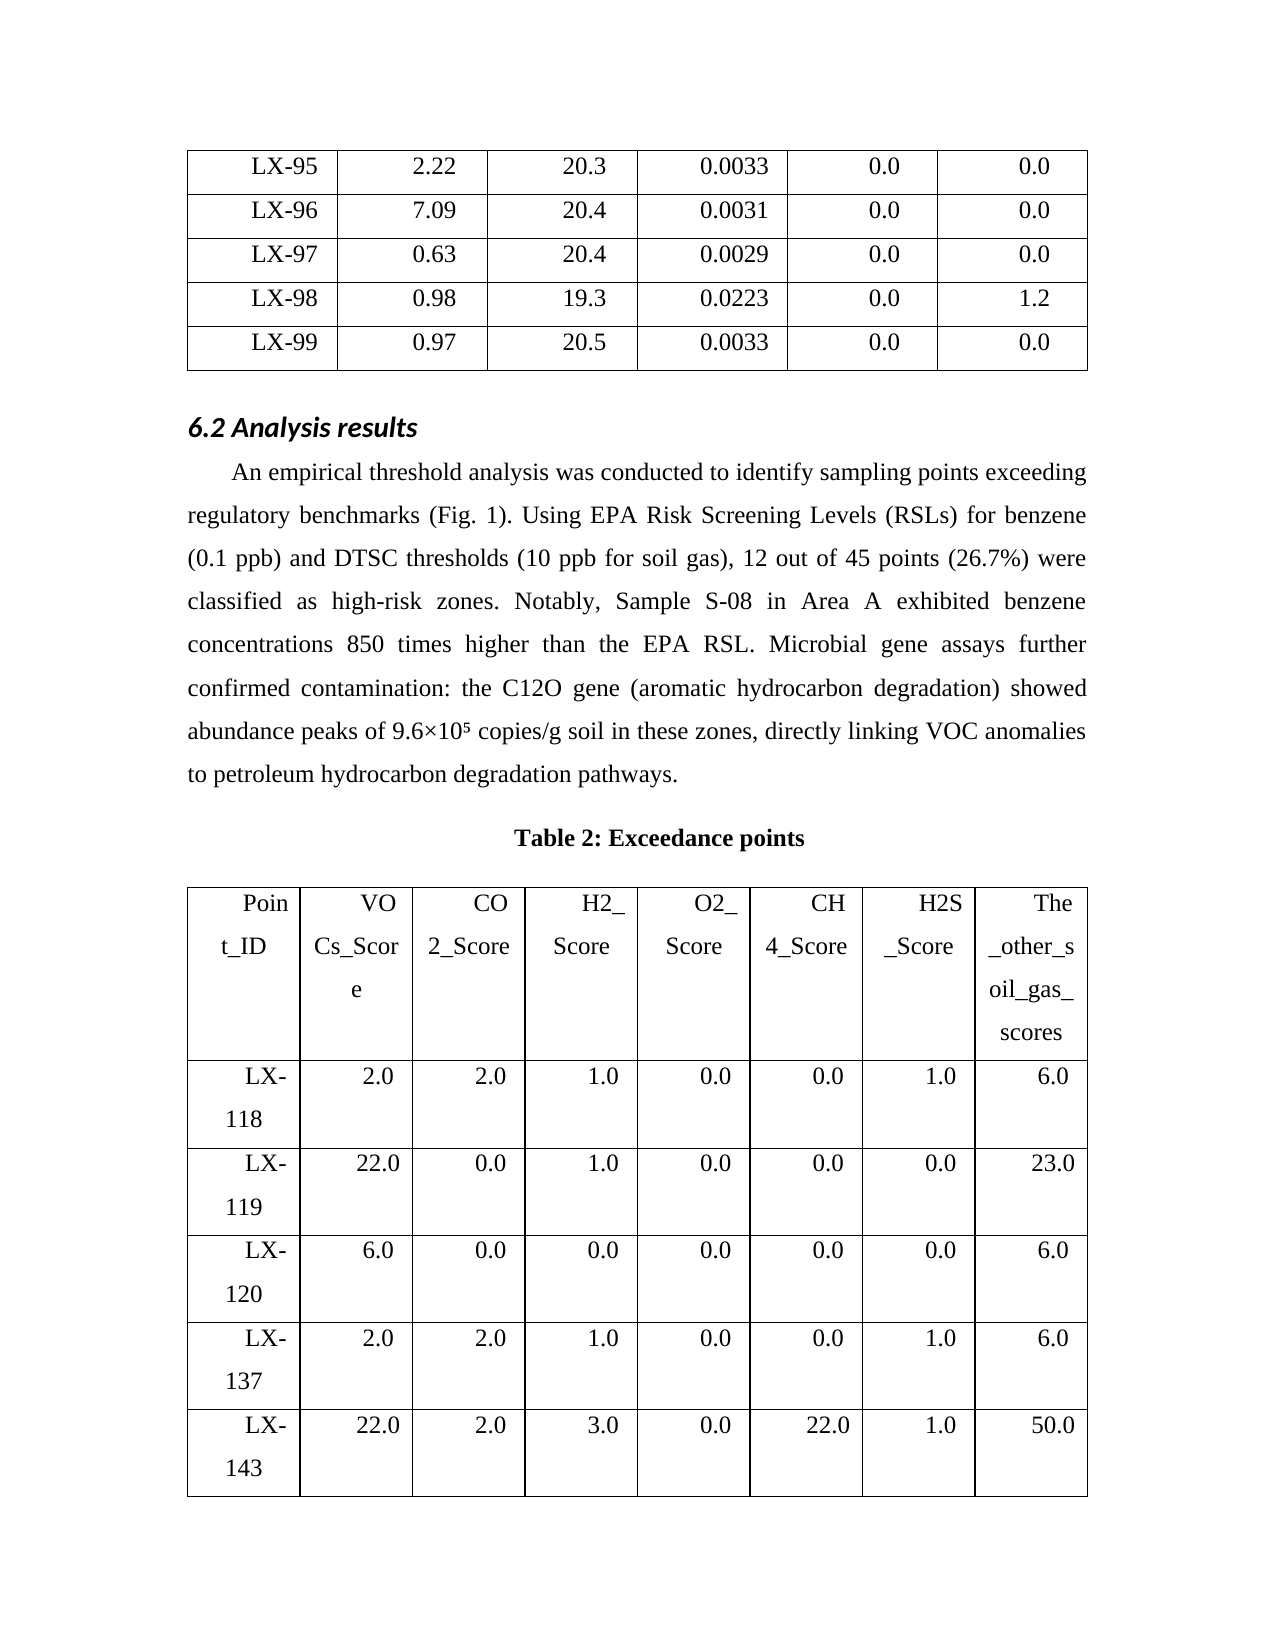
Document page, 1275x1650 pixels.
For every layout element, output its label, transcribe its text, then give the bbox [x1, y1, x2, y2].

table_cell 0.0 [938, 151, 1087, 194]
table_cell 0.63 [338, 239, 487, 282]
table_cell 0.0 [638, 1410, 749, 1496]
table_cell 22.0 [751, 1410, 862, 1496]
table_cell 0.0 [863, 1236, 974, 1322]
table_cell 0.0 [638, 1149, 749, 1234]
table_cell LX-97 [188, 239, 337, 282]
table_cell 1.0 [526, 1149, 637, 1234]
table_cell 1.0 [526, 1061, 637, 1147]
table_cell 0.0 [788, 327, 937, 370]
table_header CO2_Score [413, 888, 524, 1060]
table_cell 1.0 [863, 1410, 974, 1496]
table_cell 0.0 [413, 1149, 524, 1234]
table_cell 0.0 [938, 327, 1087, 370]
table_cell 0.0 [788, 151, 937, 194]
table_cell 0.0 [751, 1149, 862, 1234]
table_cell 0.0 [863, 1149, 974, 1234]
table_header CH4_Score [751, 888, 862, 1060]
table_cell 0.0 [638, 1323, 749, 1409]
table_cell 6.0 [301, 1236, 412, 1322]
table_cell 0.0 [938, 239, 1087, 282]
table_cell 0.0033 [638, 327, 787, 370]
table_cell LX-95 [188, 151, 337, 194]
table_cell LX-118 [188, 1061, 299, 1147]
table_cell 23.0 [976, 1149, 1087, 1234]
table_cell 1.0 [863, 1061, 974, 1147]
table_cell 1.2 [938, 283, 1087, 326]
table_cell LX-98 [188, 283, 337, 326]
table_cell 22.0 [301, 1149, 412, 1234]
text Table 2: Exceedance points [187, 823, 1087, 852]
table_cell 7.09 [338, 195, 487, 238]
table_cell LX-137 [188, 1323, 299, 1409]
table_cell LX-143 [188, 1410, 299, 1496]
text An empirical threshold analysis was conducted to identify sampling points exceeding regulatory benchmarks (Fig. 1). Using EPA Risk Screening Levels (RSLs) for benzene (0.1 ppb) and DTSC thresholds (10 ppb for soil gas), 12 out of 45 points (26.7%) were classified as high-risk zones. Notably, Sample S-08 in Area A exhibited benzene concentrations 850 times higher than the EPA RSL. Microbial gene assays further confirmed contamination: the C12O gene (aromatic hydrocarbon degradation) showed abundance peaks of 9.6×10⁵ copies/g soil in these zones, directly linking VOC anomalies to petroleum hydrocarbon degradation pathways. [187, 457, 1087, 788]
table_cell 0.0 [751, 1323, 862, 1409]
table_cell 0.97 [338, 327, 487, 370]
table_cell 2.0 [301, 1323, 412, 1409]
table_cell 19.3 [488, 283, 637, 326]
table_cell 0.0 [751, 1236, 862, 1322]
table_cell 0.0 [638, 1236, 749, 1322]
table_cell 3.0 [526, 1410, 637, 1496]
table_cell 0.98 [338, 283, 487, 326]
table_cell 2.0 [413, 1323, 524, 1409]
table_cell 1.0 [863, 1323, 974, 1409]
table_header Point_ID [188, 888, 299, 1060]
table_cell 0.0 [526, 1236, 637, 1322]
table_cell 2.0 [413, 1410, 524, 1496]
table_cell 2.0 [301, 1061, 412, 1147]
table_cell 22.0 [301, 1410, 412, 1496]
table_cell 0.0 [413, 1236, 524, 1322]
table_cell 1.0 [526, 1323, 637, 1409]
table_header O2_Score [638, 888, 749, 1060]
table_header The_other_soil_gas_scores [976, 888, 1087, 1060]
subtitle 6.2 Analysis results [187, 409, 1087, 444]
table_cell 20.3 [488, 151, 637, 194]
table_cell 0.0 [788, 239, 937, 282]
table_cell LX-120 [188, 1236, 299, 1322]
table_cell 0.0 [638, 1061, 749, 1147]
table_cell 0.0 [938, 195, 1087, 238]
table_cell 20.4 [488, 239, 637, 282]
table_header H2_Score [526, 888, 637, 1060]
table_cell 0.0031 [638, 195, 787, 238]
table_cell 2.22 [338, 151, 487, 194]
table_cell LX-119 [188, 1149, 299, 1234]
table_cell 0.0033 [638, 151, 787, 194]
table_header VOCs_Score [301, 888, 412, 1060]
table_cell 2.0 [413, 1061, 524, 1147]
table_cell 6.0 [976, 1323, 1087, 1409]
table_cell 6.0 [976, 1236, 1087, 1322]
table_cell 0.0223 [638, 283, 787, 326]
table_cell 20.4 [488, 195, 637, 238]
table_cell 20.5 [488, 327, 637, 370]
table_cell 50.0 [976, 1410, 1087, 1496]
table_cell LX-96 [188, 195, 337, 238]
table_cell 0.0 [788, 195, 937, 238]
table_cell 6.0 [976, 1061, 1087, 1147]
table_cell 0.0 [751, 1061, 862, 1147]
table_cell 0.0029 [638, 239, 787, 282]
table_cell LX-99 [188, 327, 337, 370]
table_cell 0.0 [788, 283, 937, 326]
table_header H2S_Score [863, 888, 974, 1060]
